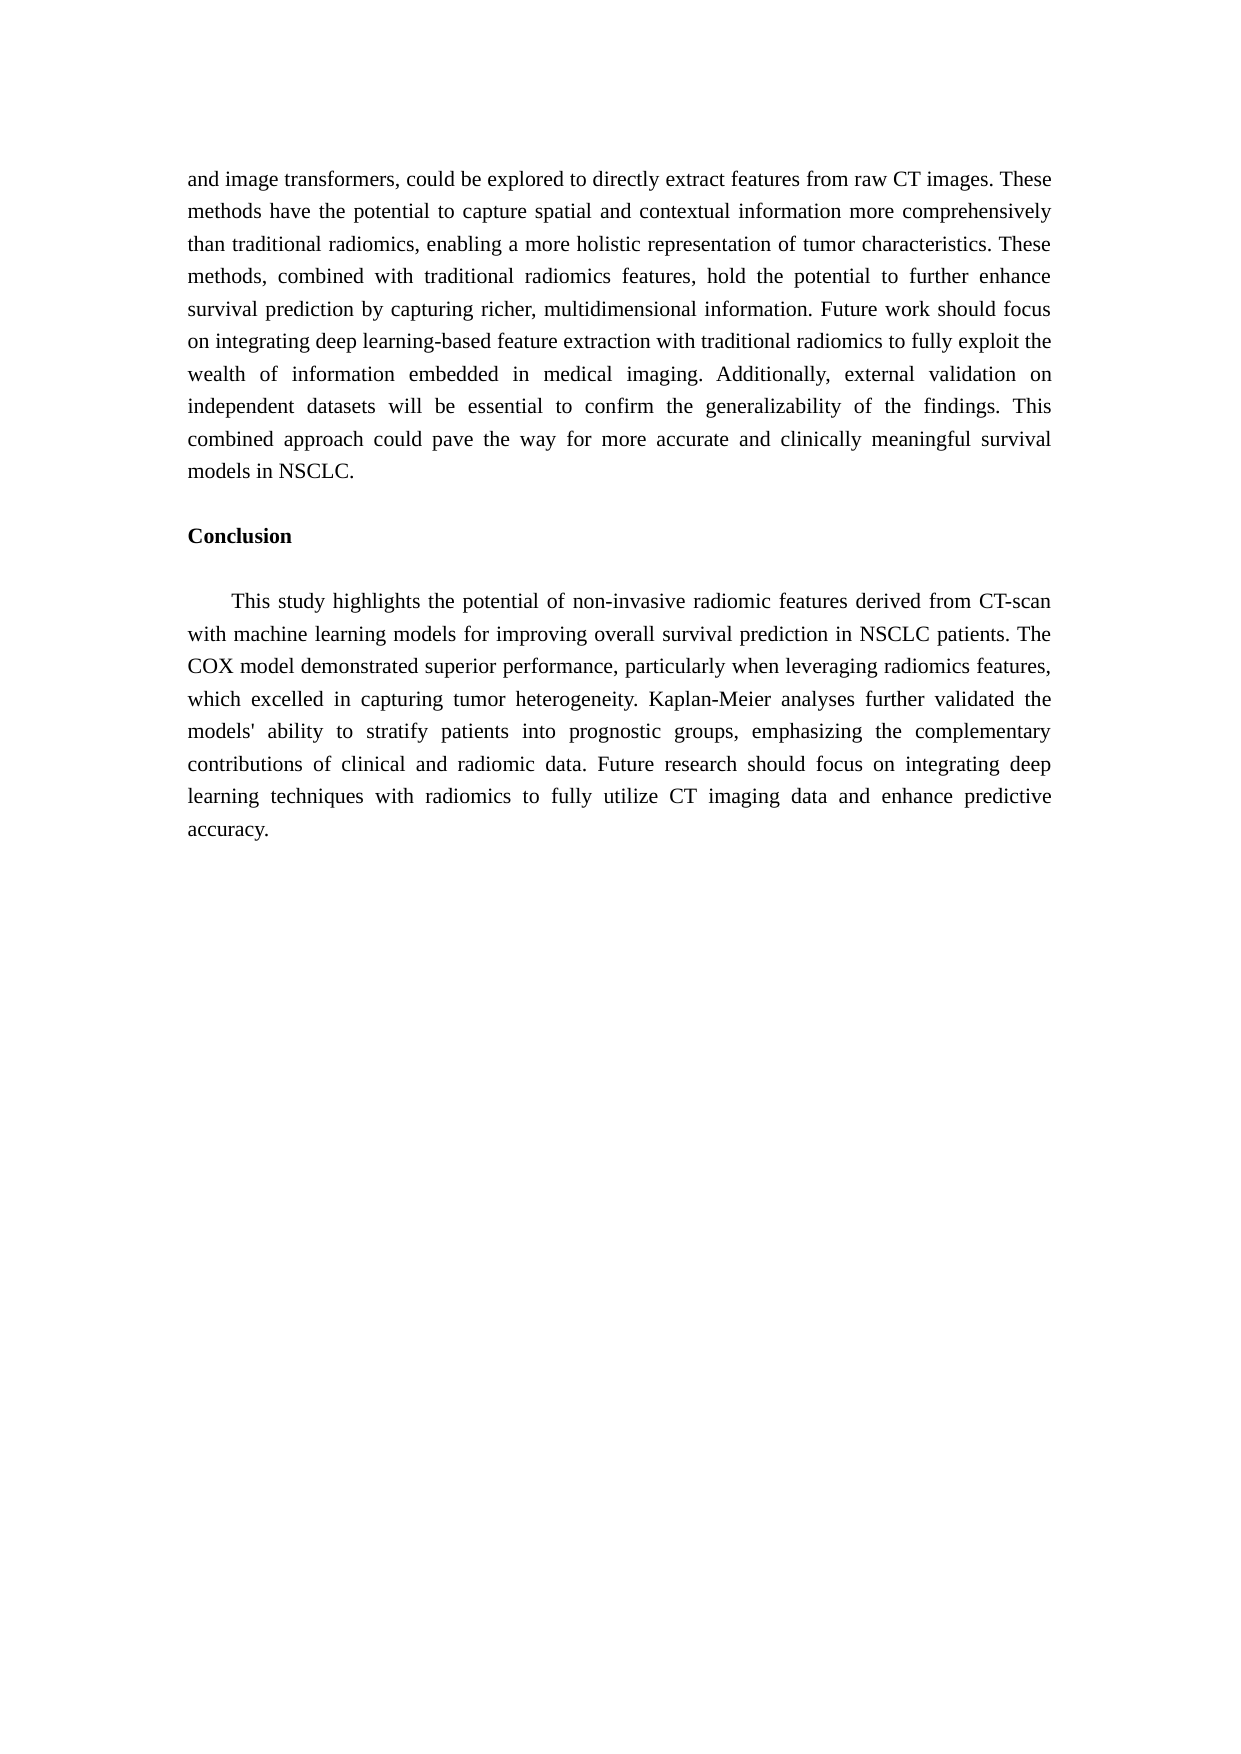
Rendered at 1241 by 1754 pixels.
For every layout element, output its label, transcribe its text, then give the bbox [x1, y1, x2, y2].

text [187, 162, 1053, 487]
text This study highlights the potential of non-invasive radiomic features derived from CT-scan with machine learning models for improving overall survival prediction in NSCLC patients. The COX model demonstrated superior performance, particularly when leveraging radiomics features, which excelled in capturing tumor heterogeneity. Kaplan-Meier analyses further validated the models' ability to stratify patients into prognostic groups, emphasizing the complementary contributions of clinical and radiomic data. Future research should focus on integrating deep learning techniques with radiomics to fully utilize CT imaging data and enhance predictive accuracy. [187, 584, 1053, 844]
text Conclusion [187, 519, 1053, 552]
